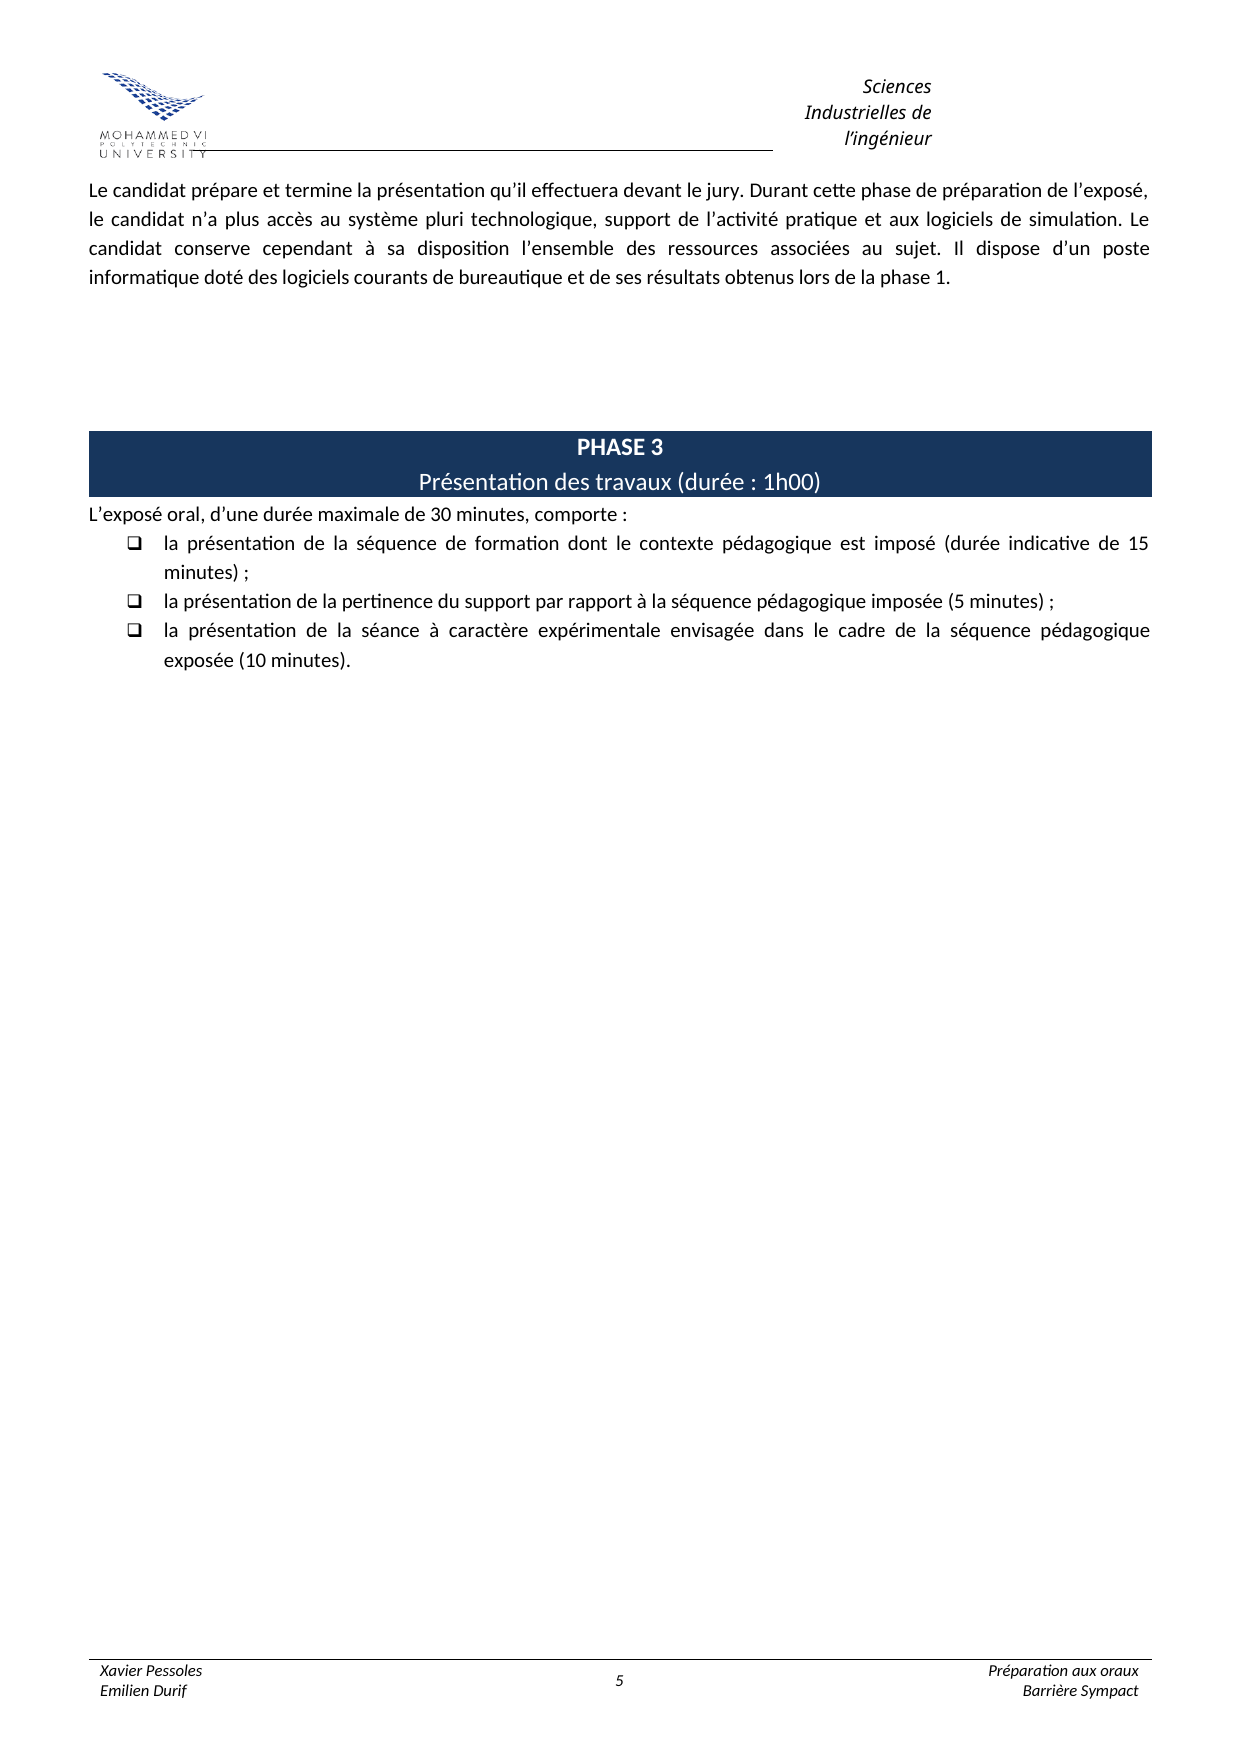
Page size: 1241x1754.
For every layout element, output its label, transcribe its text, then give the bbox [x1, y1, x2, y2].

list la présentation de la séance à caractère expérimentale envisagée dans le cadre de la séquence pédagogique exposée (10 minutes). [126, 618, 1152, 672]
list la présentation de la séquence de formation dont le contexte pédagogique est imposé (durée indicative de 15 minutes) ; [126, 530, 1152, 585]
text L’exposé oral, d’une durée maximale de 30 minutes, comporte : [89, 501, 1152, 526]
text Présentation des travaux (durée : 1h00) [89, 466, 1152, 497]
text Le candidat prépare et termine la présentation qu’il effectuera devant le jury. Durant cette phase de préparation de l’exposé, le candidat n’a plus accès au système pluri technologique, support de l’activité pratique et aux logiciels de simulation. Le candidat conserve cependant à sa disposition l’ensemble des ressources associées au sujet. Il dispose d’un poste informatique doté des logiciels courants de bureautique et de ses résultats obtenus lors de la phase 1. [89, 177, 1152, 290]
text PHASE 3 [89, 431, 1152, 462]
picture [100, 73, 206, 158]
list la présentation de la pertinence du support par rapport à la séquence pédagogique imposée (5 minutes) ; [126, 588, 1152, 614]
